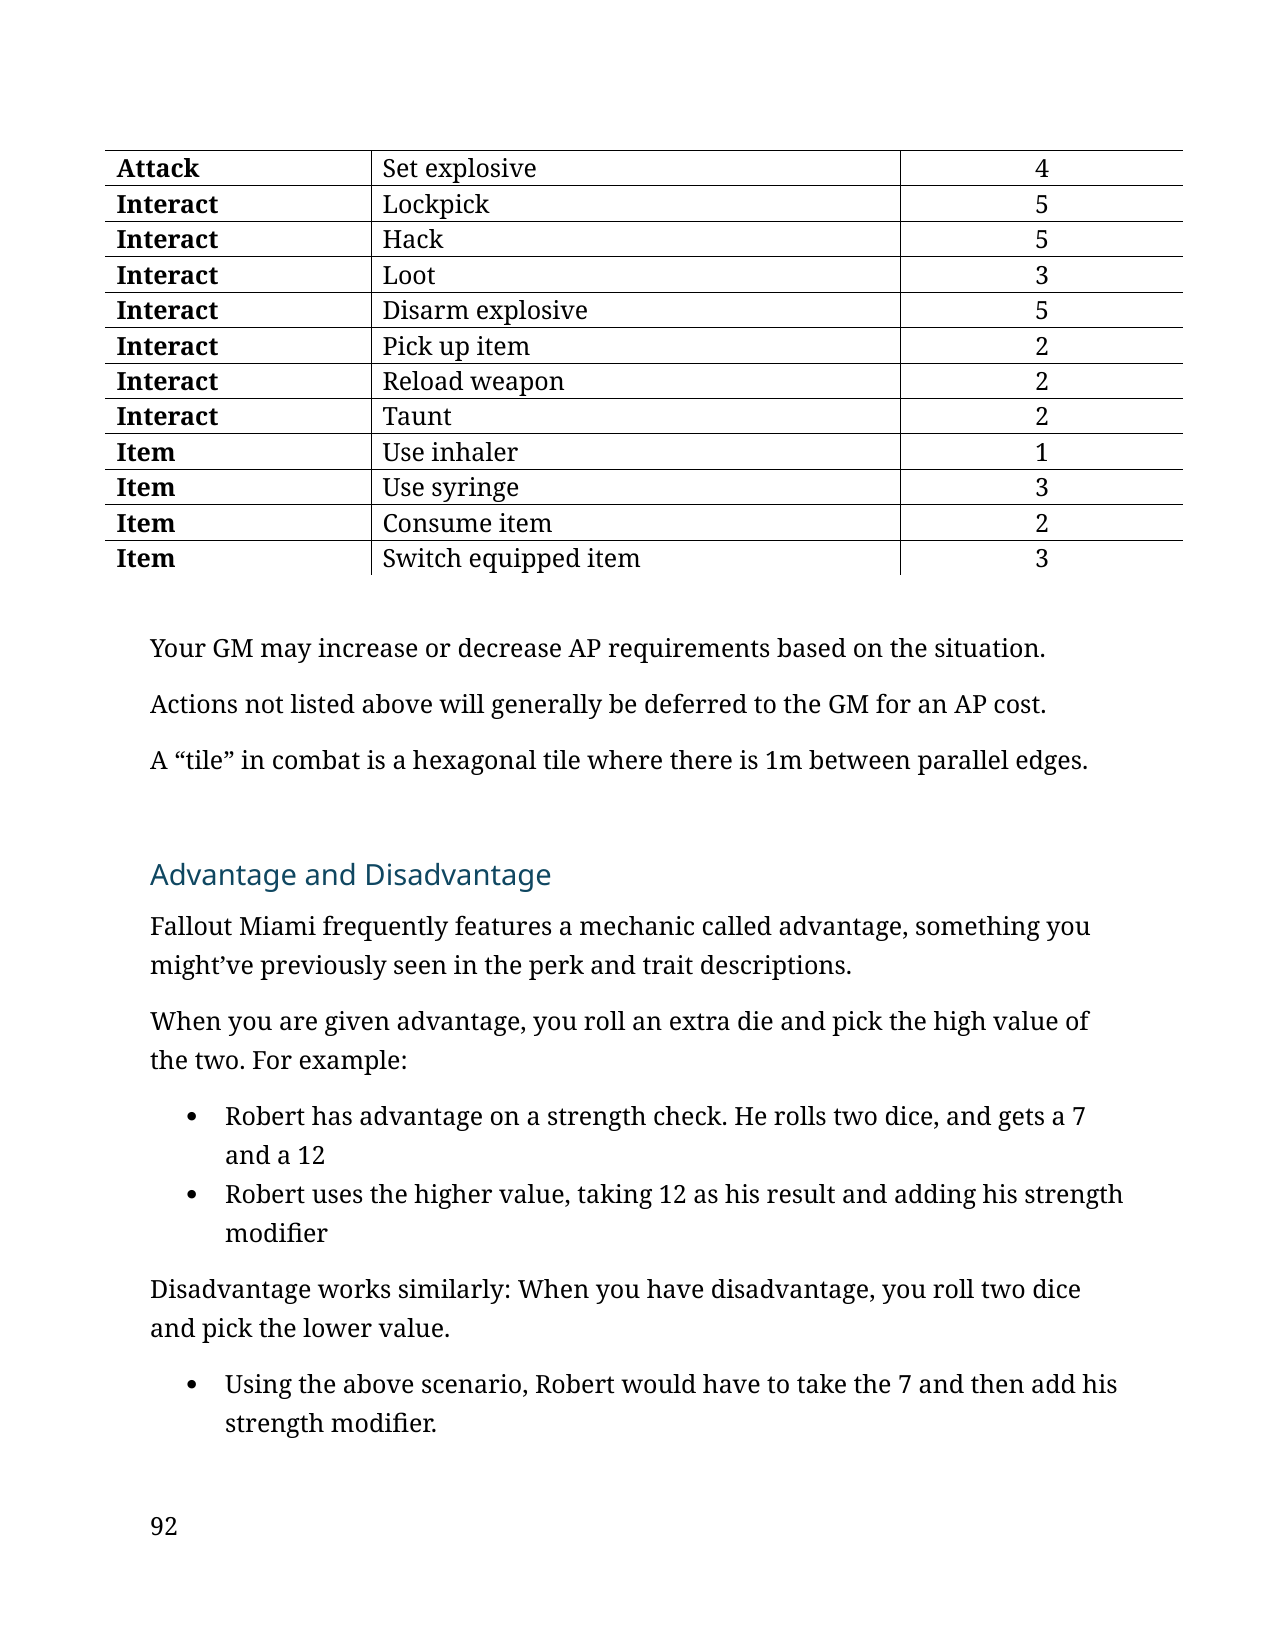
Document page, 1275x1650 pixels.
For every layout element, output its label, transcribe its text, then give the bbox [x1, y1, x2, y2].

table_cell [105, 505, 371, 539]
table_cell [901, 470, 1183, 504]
subtitle Advantage and Disadvantage [150, 854, 1125, 894]
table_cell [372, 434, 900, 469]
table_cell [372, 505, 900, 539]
text A “tile” in combat is a hexagonal tile where there is 1m between parallel edges. [150, 742, 1125, 777]
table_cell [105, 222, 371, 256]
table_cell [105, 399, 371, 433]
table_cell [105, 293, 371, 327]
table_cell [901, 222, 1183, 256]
text When you are given advantage, you roll an extra die and pick the high value of the two. For example: [150, 1003, 1125, 1076]
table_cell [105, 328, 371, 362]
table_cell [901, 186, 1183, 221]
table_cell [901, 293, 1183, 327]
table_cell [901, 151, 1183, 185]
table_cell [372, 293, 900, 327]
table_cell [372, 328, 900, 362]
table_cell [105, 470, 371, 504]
text Your GM may increase or decrease AP requirements based on the situation. [150, 631, 1125, 665]
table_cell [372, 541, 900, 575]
text Fallout Miami frequently features a mechanic called advantage, something you might’ve previously seen in the perk and trait descriptions. [150, 908, 1125, 981]
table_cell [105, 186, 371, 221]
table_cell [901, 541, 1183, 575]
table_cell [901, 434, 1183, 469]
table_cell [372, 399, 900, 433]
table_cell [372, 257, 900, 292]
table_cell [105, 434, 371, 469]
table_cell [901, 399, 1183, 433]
text Disadvantage works similarly: When you have disadvantage, you roll two dice and pick the lower value. [150, 1271, 1125, 1345]
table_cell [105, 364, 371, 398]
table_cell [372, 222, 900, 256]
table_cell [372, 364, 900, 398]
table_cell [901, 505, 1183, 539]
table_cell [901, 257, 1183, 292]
list Using the above scenario, Robert would have to take the 7 and then add his strength modifier. [187, 1366, 1125, 1440]
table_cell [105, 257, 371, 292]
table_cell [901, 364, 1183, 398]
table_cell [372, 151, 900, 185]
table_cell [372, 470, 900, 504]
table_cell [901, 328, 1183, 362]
list Robert has advantage on a strength check. He rolls two dice, and gets a 7 and a 12 [187, 1098, 1125, 1171]
list Robert uses the higher value, taking 12 as his result and adding his strength modifier [187, 1176, 1125, 1250]
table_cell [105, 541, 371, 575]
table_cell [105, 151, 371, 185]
text Actions not listed above will generally be deferred to the GM for an AP cost. [150, 687, 1125, 721]
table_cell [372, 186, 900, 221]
